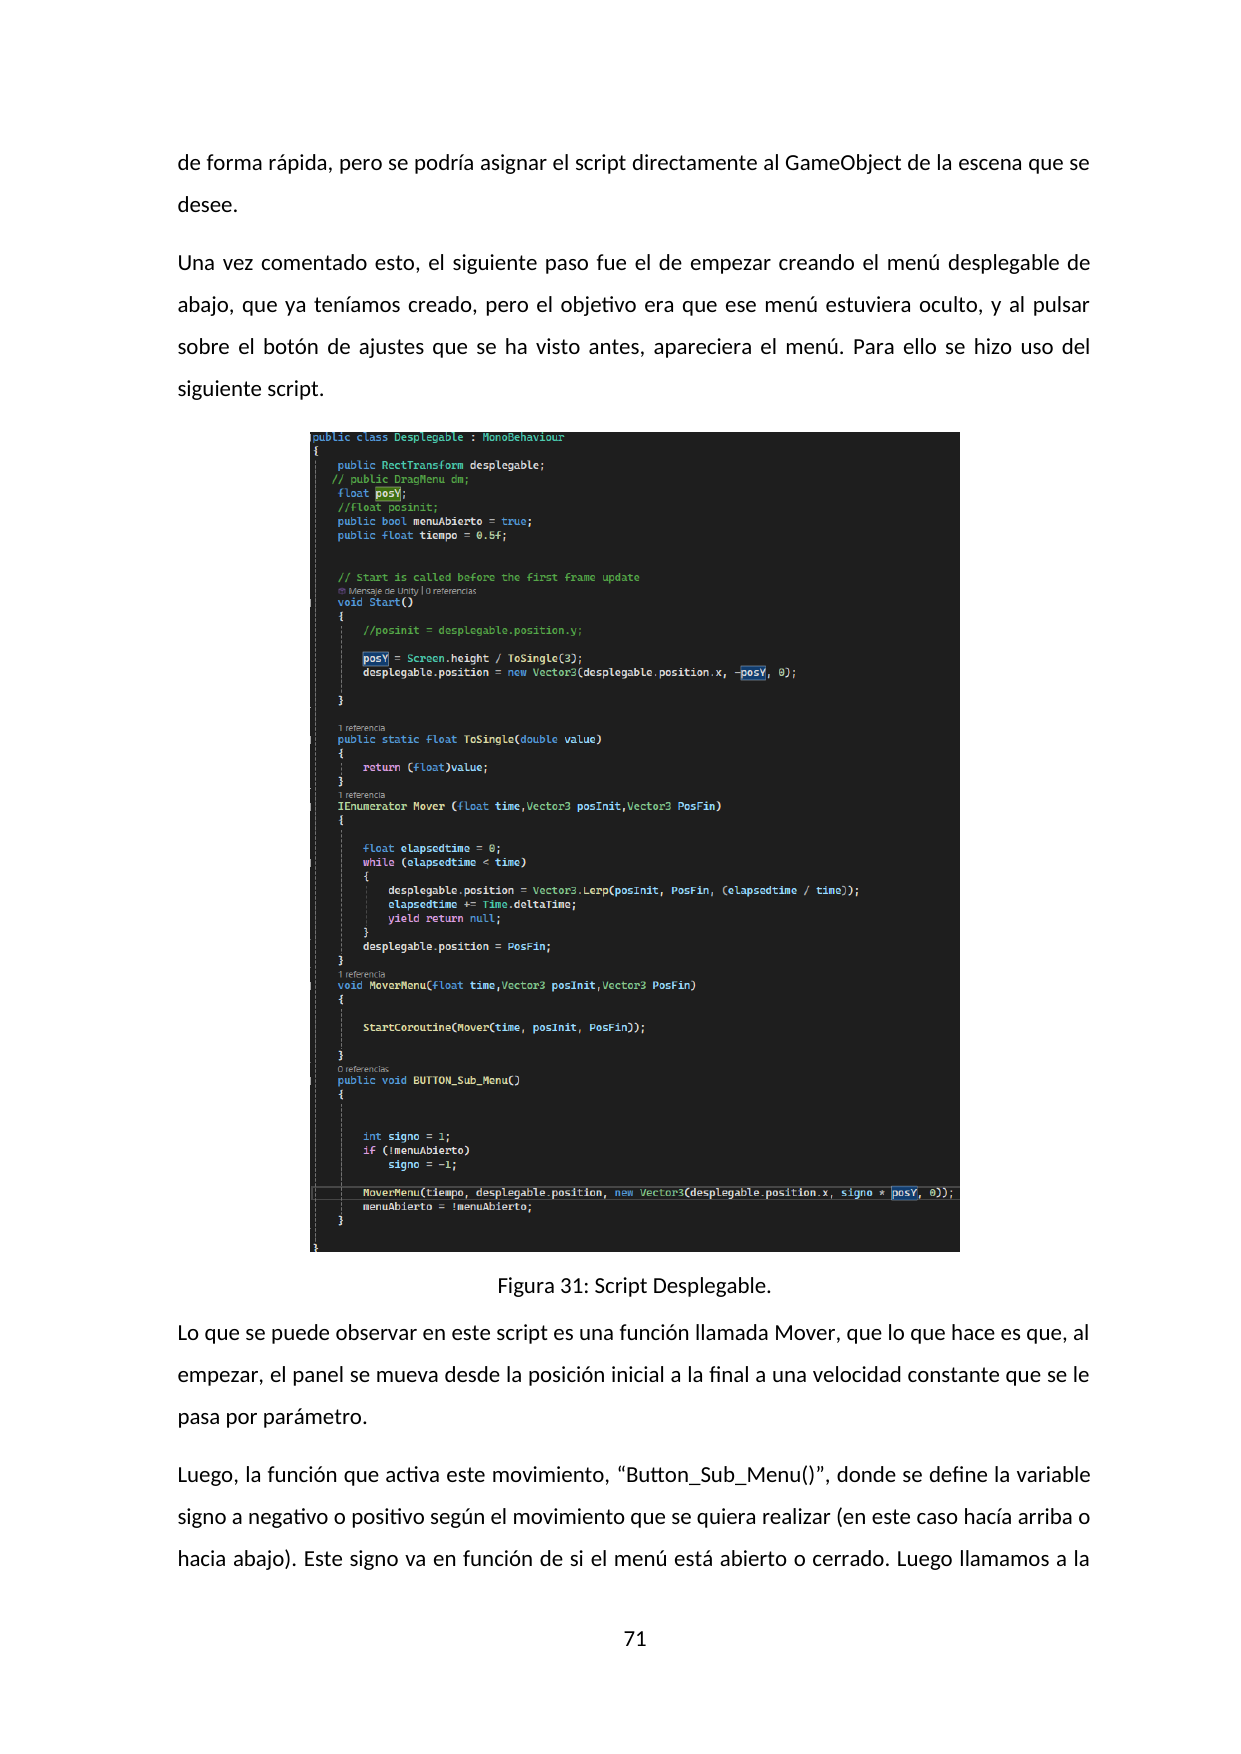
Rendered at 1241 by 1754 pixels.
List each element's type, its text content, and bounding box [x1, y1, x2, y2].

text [177, 1460, 1092, 1572]
text Figura 31: Script Desplegable. [177, 1271, 1092, 1299]
picture [310, 432, 960, 1252]
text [177, 148, 1092, 218]
text Lo que se puede observar en este script es una función llamada Mover, que lo que hace es que, al empezar, el panel se mueva desde la posición inicial a la final a una velocidad constante que se le pasa por parámetro. [177, 1318, 1092, 1430]
text Una vez comentado esto, el siguiente paso fue el de empezar creando el menú desplegable de abajo, que ya teníamos creado, pero el objetivo era que ese menú estuviera oculto, y al pulsar sobre el botón de ajustes que se ha visto antes, apareciera el menú. Para ello se hizo uso del siguiente script. [177, 248, 1092, 402]
